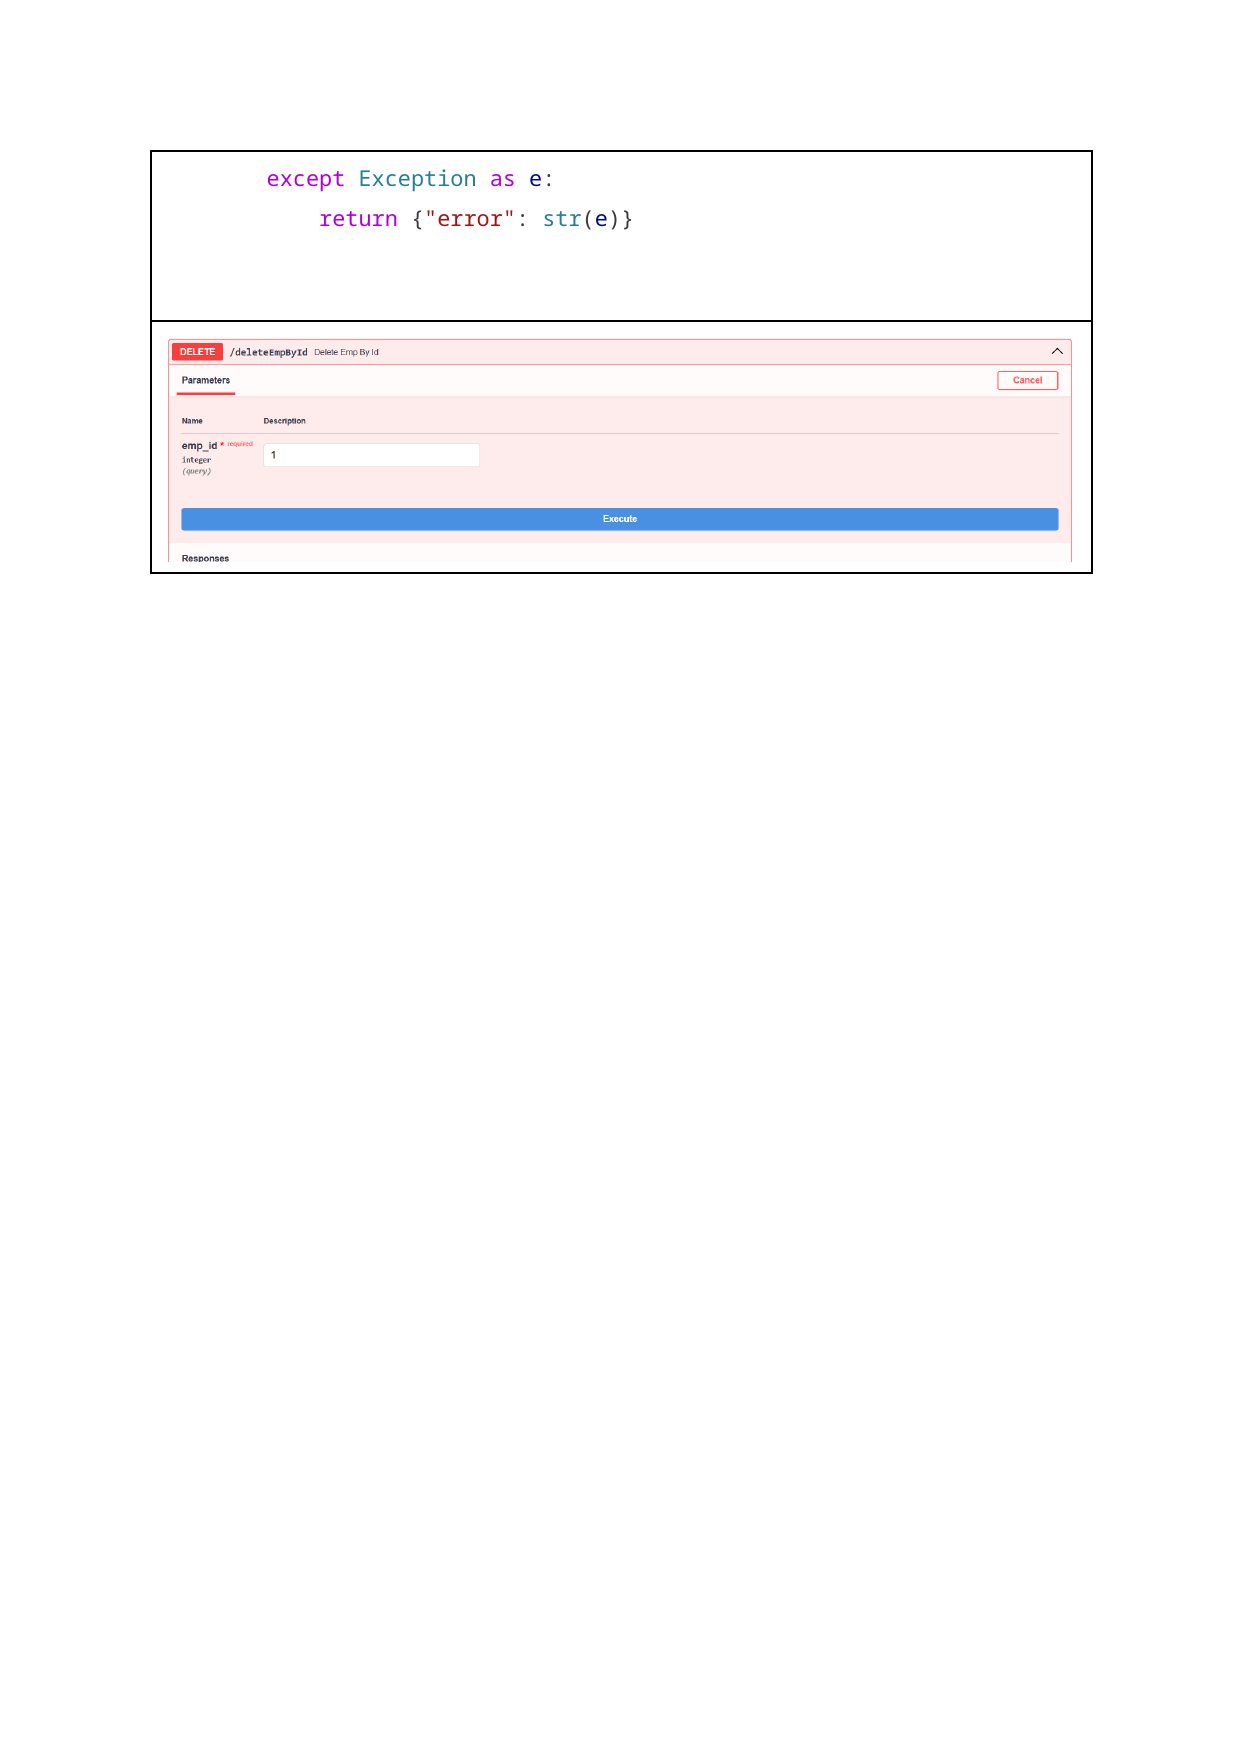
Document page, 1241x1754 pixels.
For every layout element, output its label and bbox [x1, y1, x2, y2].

picture [161, 332, 1079, 562]
table_cell [152, 322, 1091, 572]
table_header [152, 152, 1091, 320]
